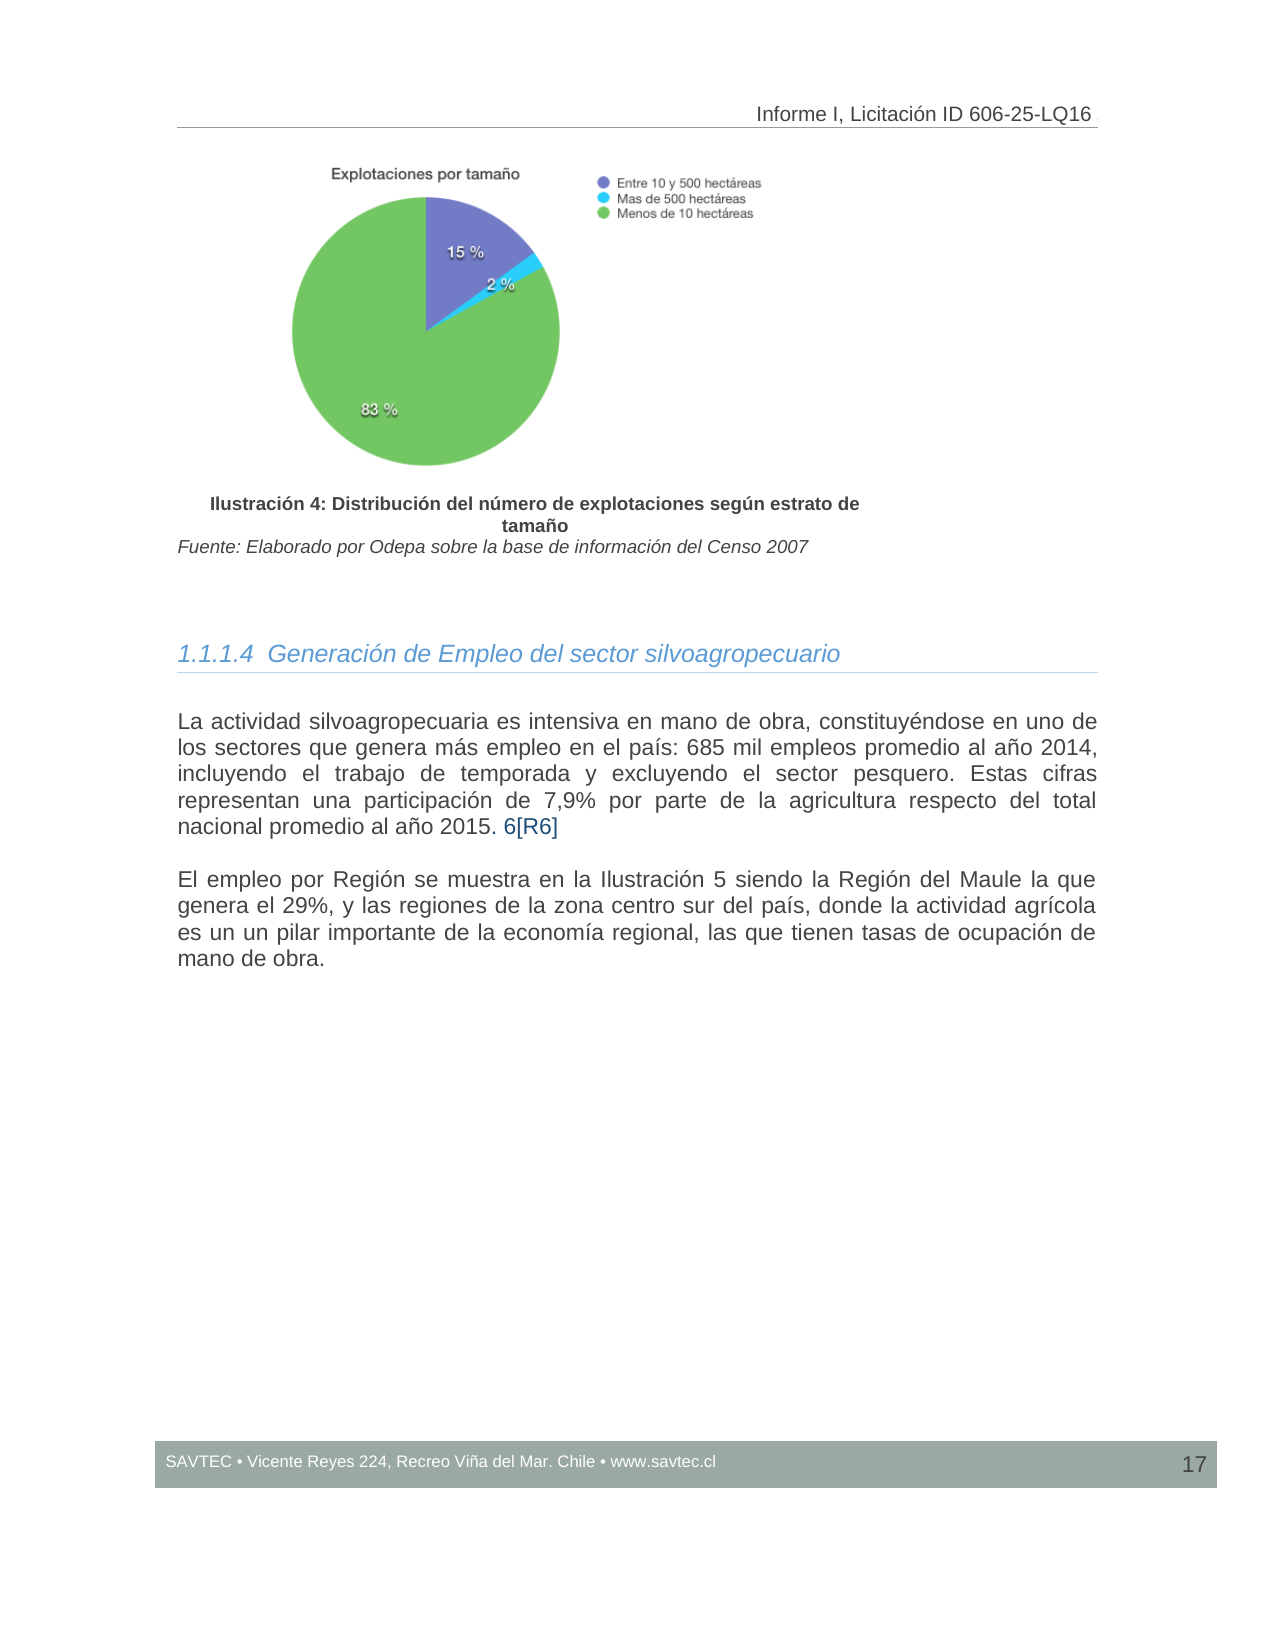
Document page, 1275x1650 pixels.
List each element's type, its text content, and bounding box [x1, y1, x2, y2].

picture [268, 147, 802, 494]
text La actividad silvoagropecuaria es intensiva en mano de obra, constituyéndose en uno de los sectores que genera más empleo en el país: 685 mil empleos promedio al año 2014, incluyendo el trabajo de temporada y excluyendo el sector pesquero. Estas cifras representan una participación de 7,9% por parte de la agricultura respecto del total nacional promedio al año 2015. 6[R6] [177, 708, 1098, 839]
subtitle Generación de Empleo del sector silvoagropecuario [177, 639, 1098, 672]
text El empleo por Región se muestra en la Ilustración 5 siendo la Región del Maule la que genera el 29%, y las regiones de la zona centro sur del país, donde la actividad agrícola es un un pilar importante de la economía regional, las que tienen tasas de ocupación de mano de obra. [177, 866, 1098, 971]
